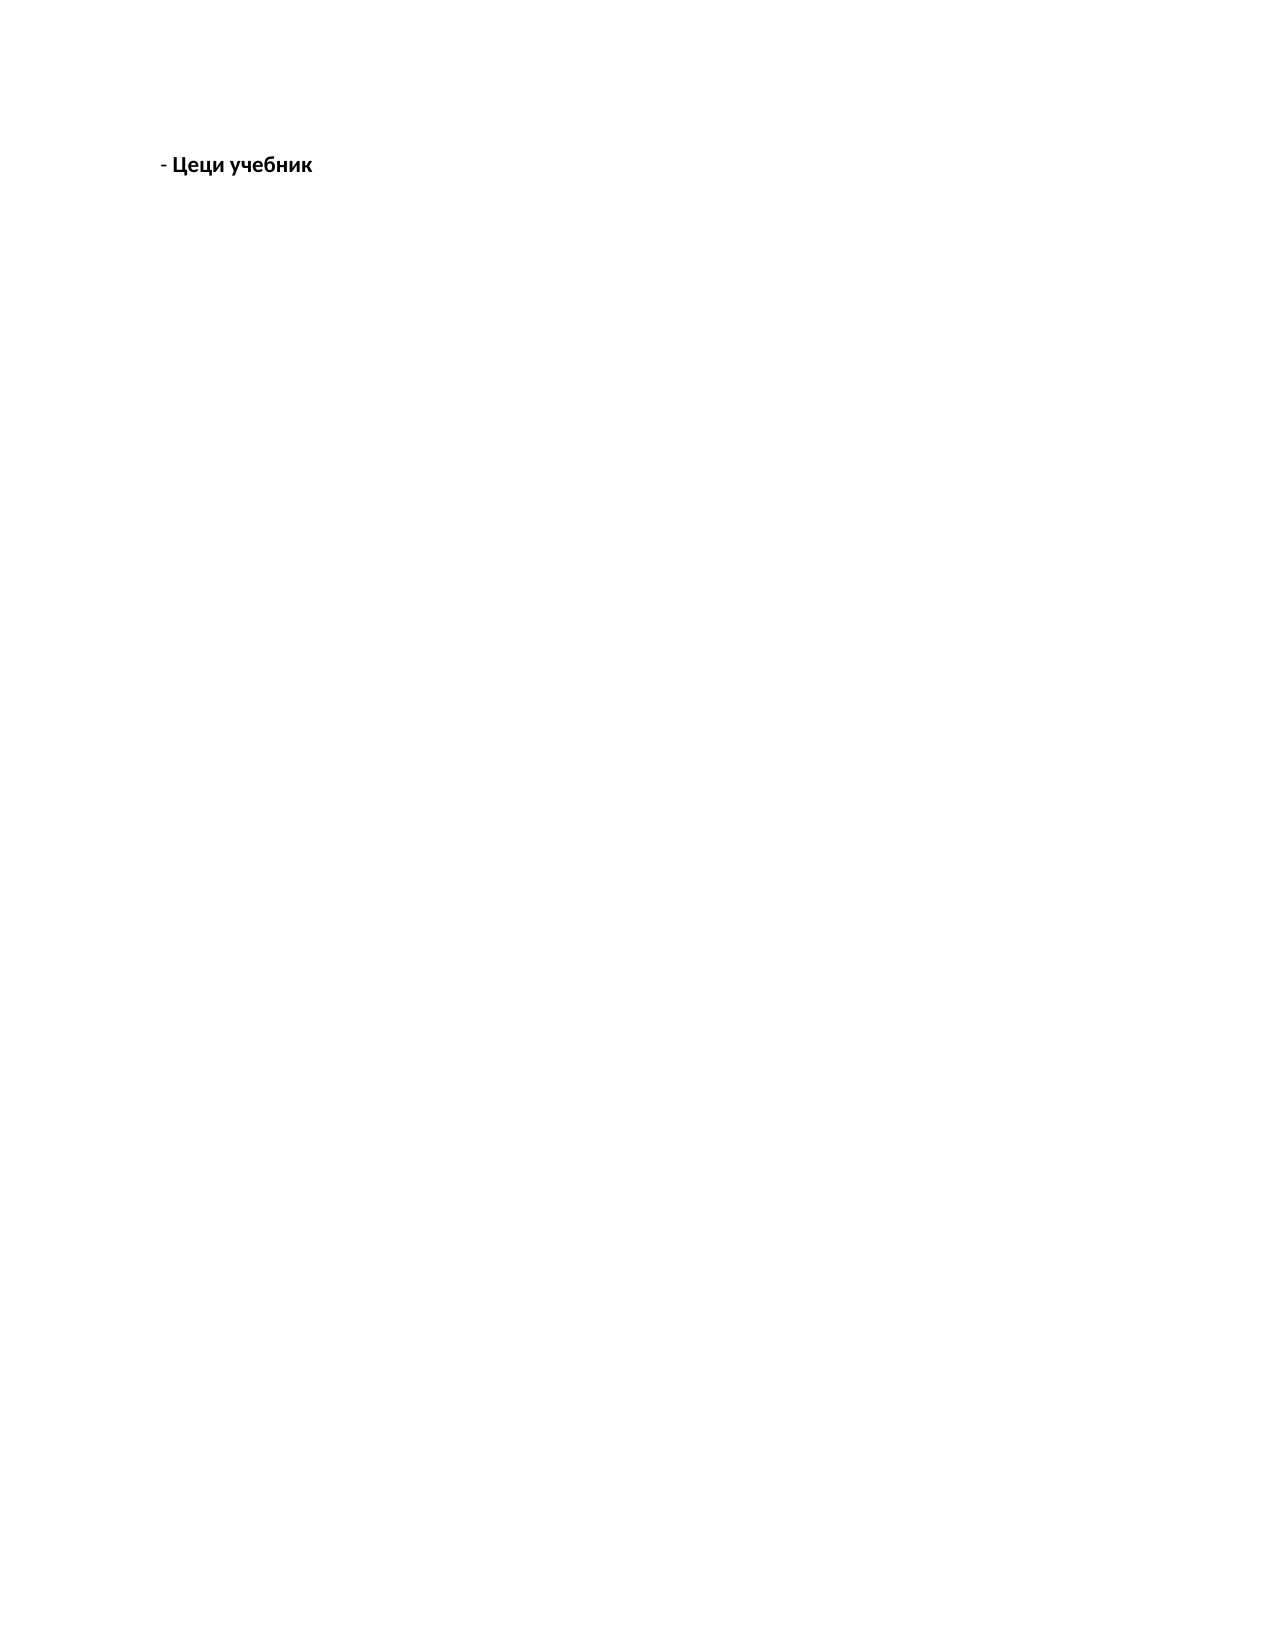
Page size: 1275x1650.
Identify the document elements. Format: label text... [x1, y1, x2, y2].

text - Цеци учебник [150, 150, 1125, 178]
